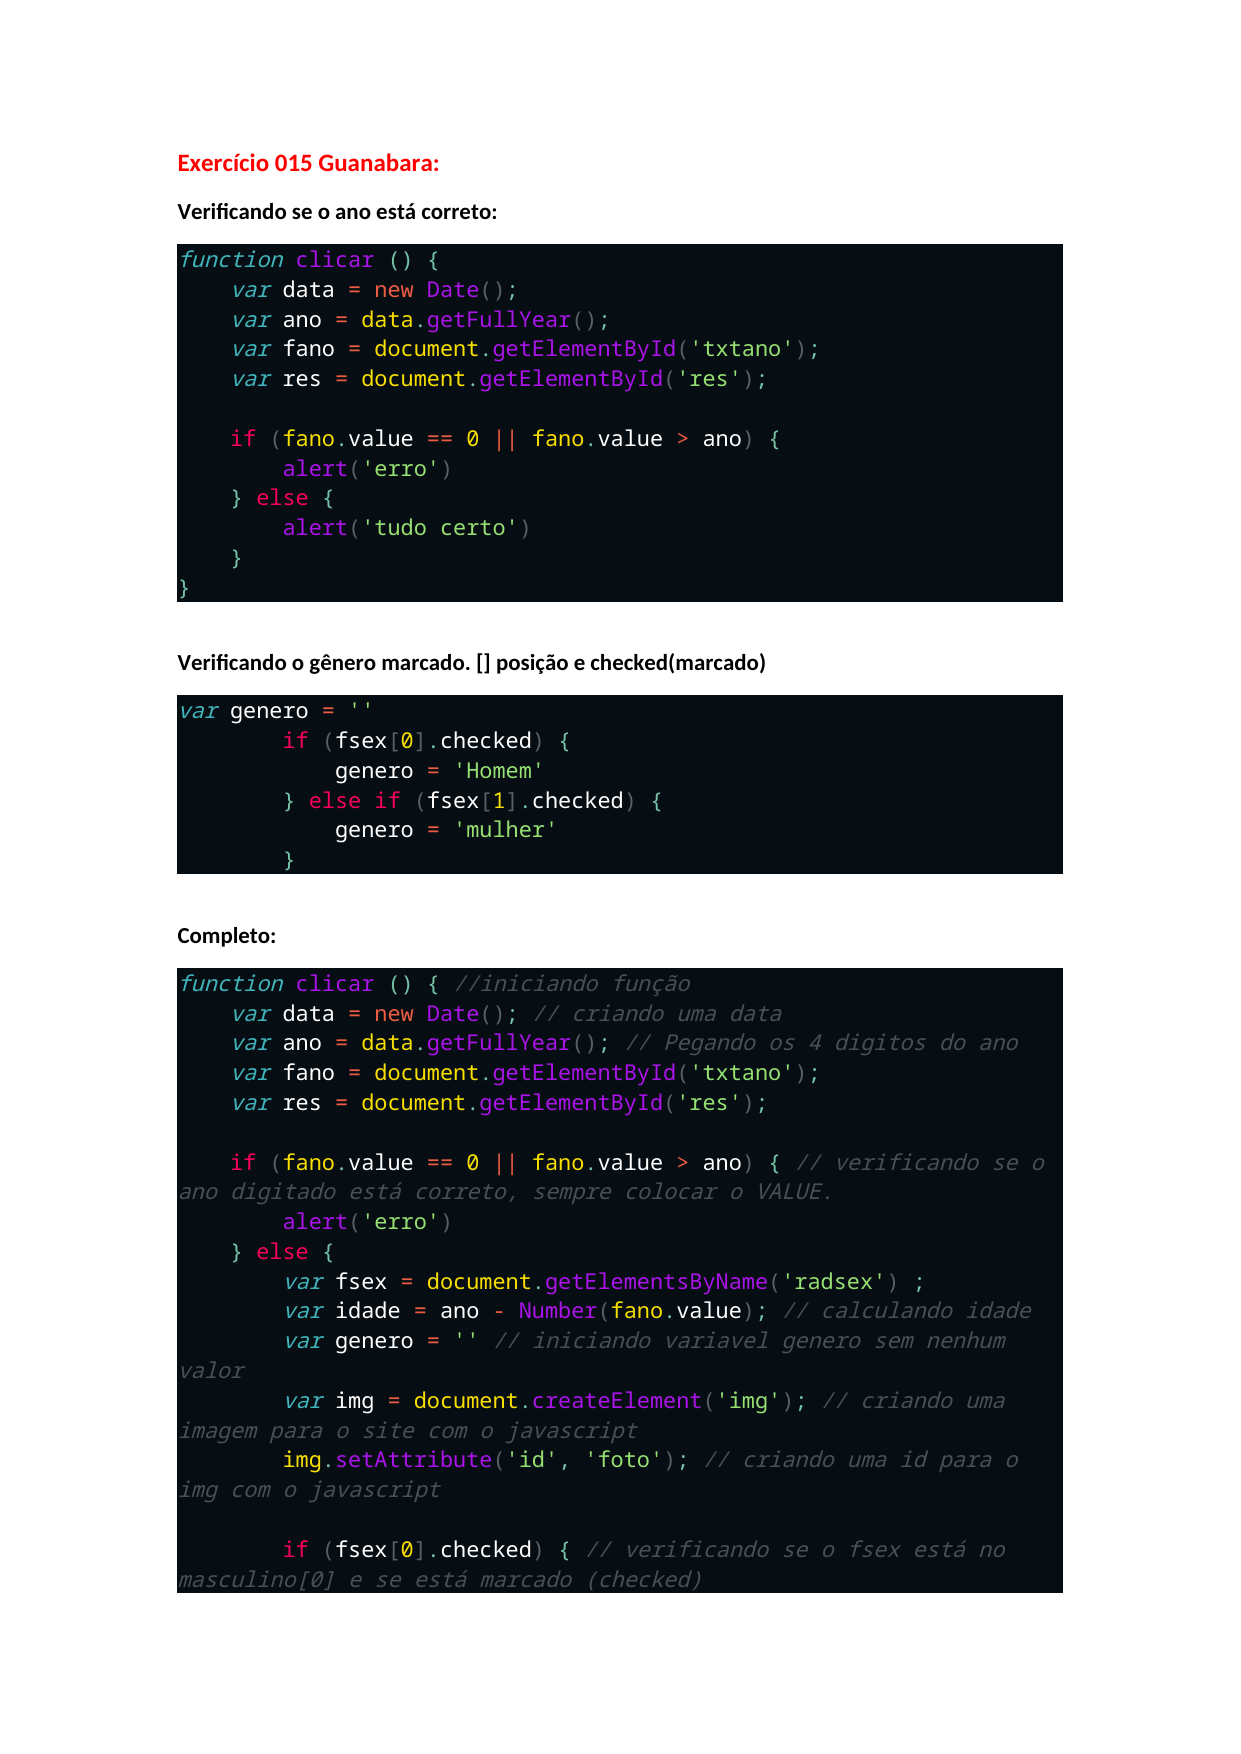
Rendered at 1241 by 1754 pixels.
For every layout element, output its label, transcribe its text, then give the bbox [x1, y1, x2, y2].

text var data = new Date(); // criando uma data [177, 998, 1063, 1027]
text } [177, 572, 1063, 602]
text var data = new Date(); [177, 274, 1063, 304]
text genero = 'Homem' [177, 755, 1063, 785]
text } else { [177, 1236, 1063, 1266]
text var img = document.createElement('img'); // criando uma imagem para o site com o javascript [177, 1385, 1063, 1444]
text alert('tudo certo') [177, 512, 1063, 542]
text if (fsex[0].checked) { [177, 725, 1063, 755]
text var fano = document.getElementById('txtano'); [177, 1057, 1063, 1087]
text img.setAttribute('id', 'foto'); // criando uma id para o img com o javascript [177, 1444, 1063, 1504]
text } [177, 844, 1063, 874]
text var res = document.getElementById('res'); [177, 1087, 1063, 1117]
text } else { [177, 482, 1063, 512]
text genero = 'mulher' [177, 814, 1063, 844]
text Verificando se o ano está correto: [177, 197, 1063, 225]
text function clicar () { [177, 244, 1063, 274]
text alert('erro') [177, 1206, 1063, 1236]
text function clicar () { //iniciando função [177, 968, 1063, 998]
text var res = document.getElementById('res'); [177, 363, 1063, 393]
text Verificando o gênero marcado. [] posição e checked(marcado) [177, 648, 1063, 676]
text alert('erro') [177, 453, 1063, 482]
text var ano = data.getFullYear(); // Pegando os 4 digitos do ano [177, 1027, 1063, 1057]
text if (fsex[0].checked) { // verificando se o fsex está no masculino[0] e se está marcado (checked) [177, 1534, 1063, 1593]
text var idade = ano - Number(fano.value); // calculando idade [177, 1296, 1063, 1325]
text if (fano.value == 0 || fano.value > ano) { // verificando se o ano digitado está correto, sempre colocar o VALUE. [177, 1147, 1063, 1206]
text var ano = data.getFullYear(); [177, 304, 1063, 333]
text var genero = '' [177, 695, 1063, 725]
text var fano = document.getElementById('txtano'); [177, 333, 1063, 363]
text } else if (fsex[1].checked) { [177, 785, 1063, 814]
text var genero = '' // iniciando variavel genero sem nenhum valor [177, 1325, 1063, 1385]
text } [177, 542, 1063, 572]
text Exercício 015 Guanabara: [177, 148, 1063, 178]
text if (fano.value == 0 || fano.value > ano) { [177, 423, 1063, 453]
text var fsex = document.getElementsByName('radsex') ; [177, 1266, 1063, 1296]
text Completo: [177, 921, 1063, 949]
